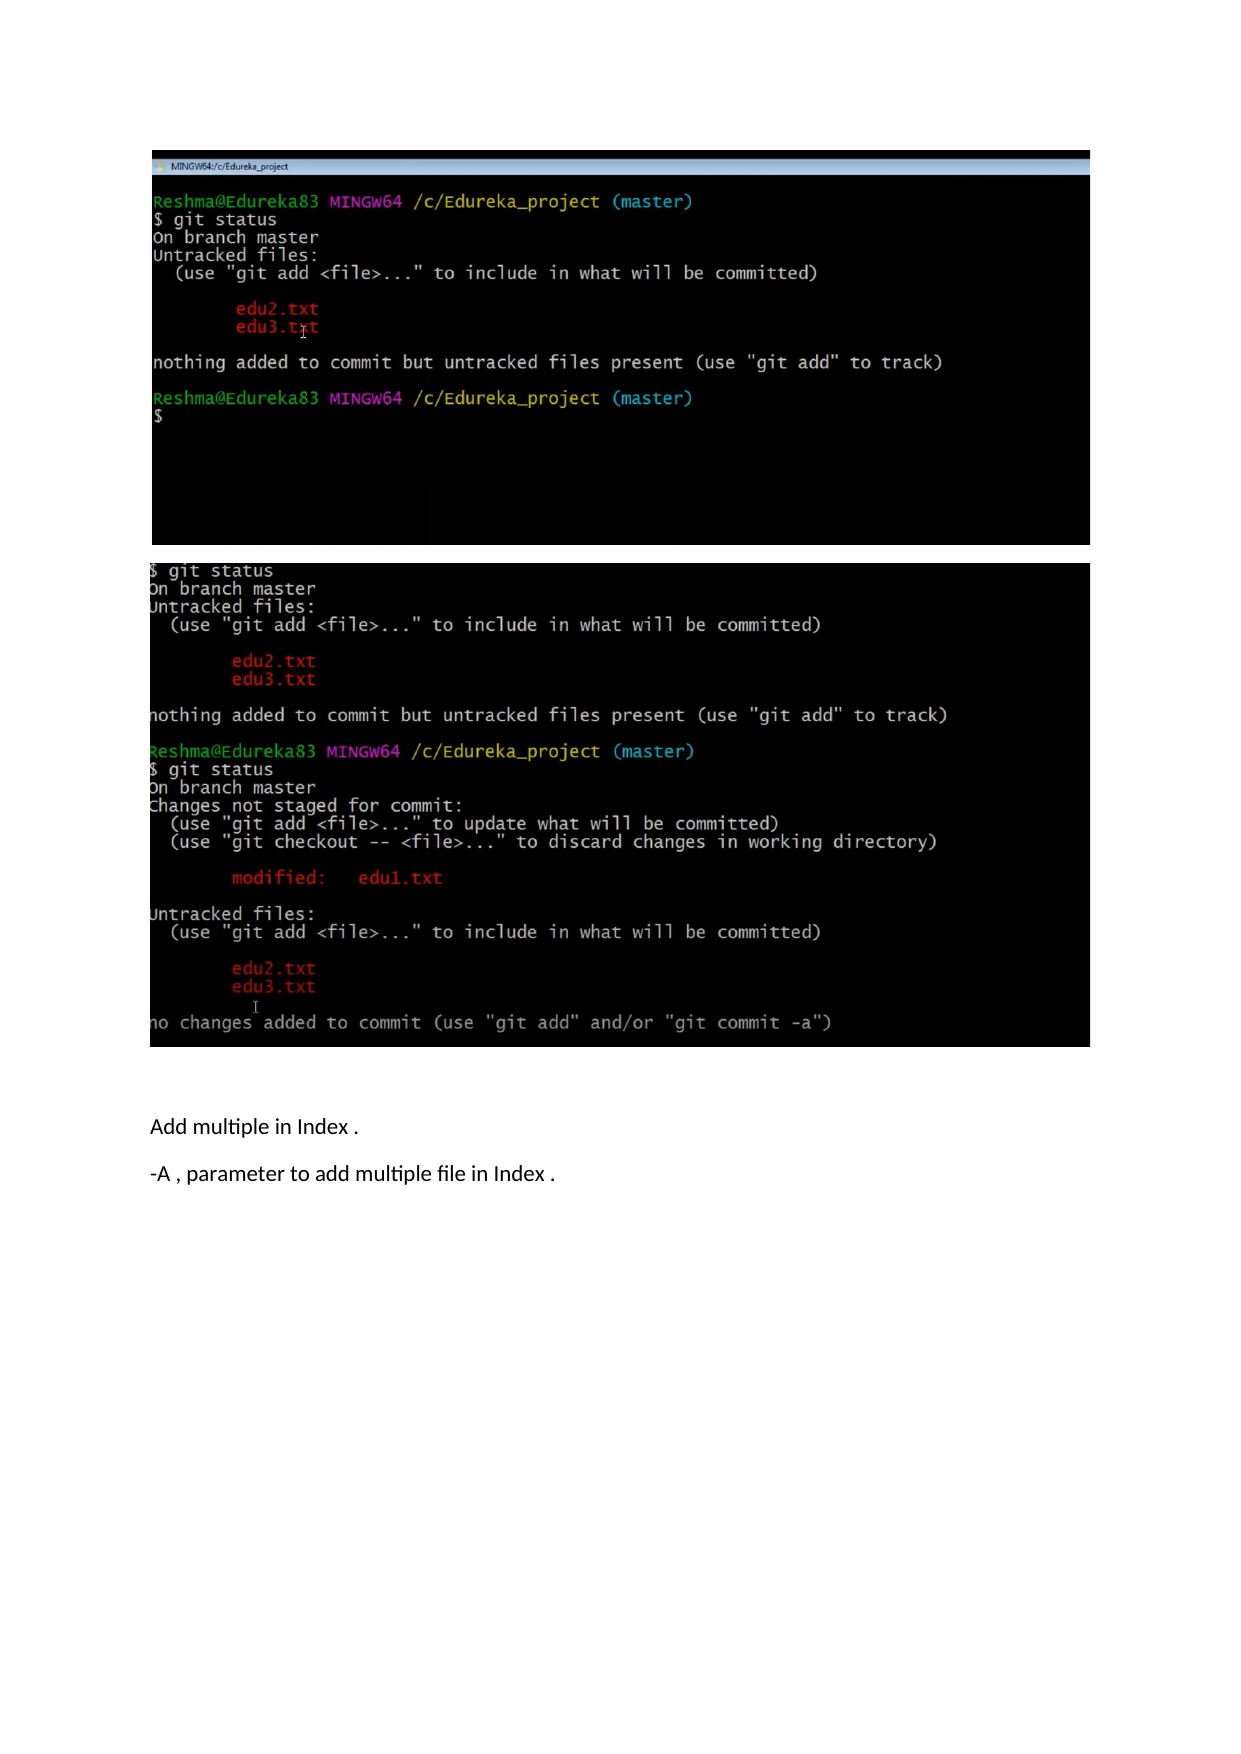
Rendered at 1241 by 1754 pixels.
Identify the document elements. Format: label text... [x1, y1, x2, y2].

picture [150, 563, 1091, 1047]
text -A , parameter to add multiple file in Index . [150, 1159, 1090, 1187]
picture [150, 150, 1091, 545]
text Add multiple in Index . [150, 1112, 1090, 1140]
